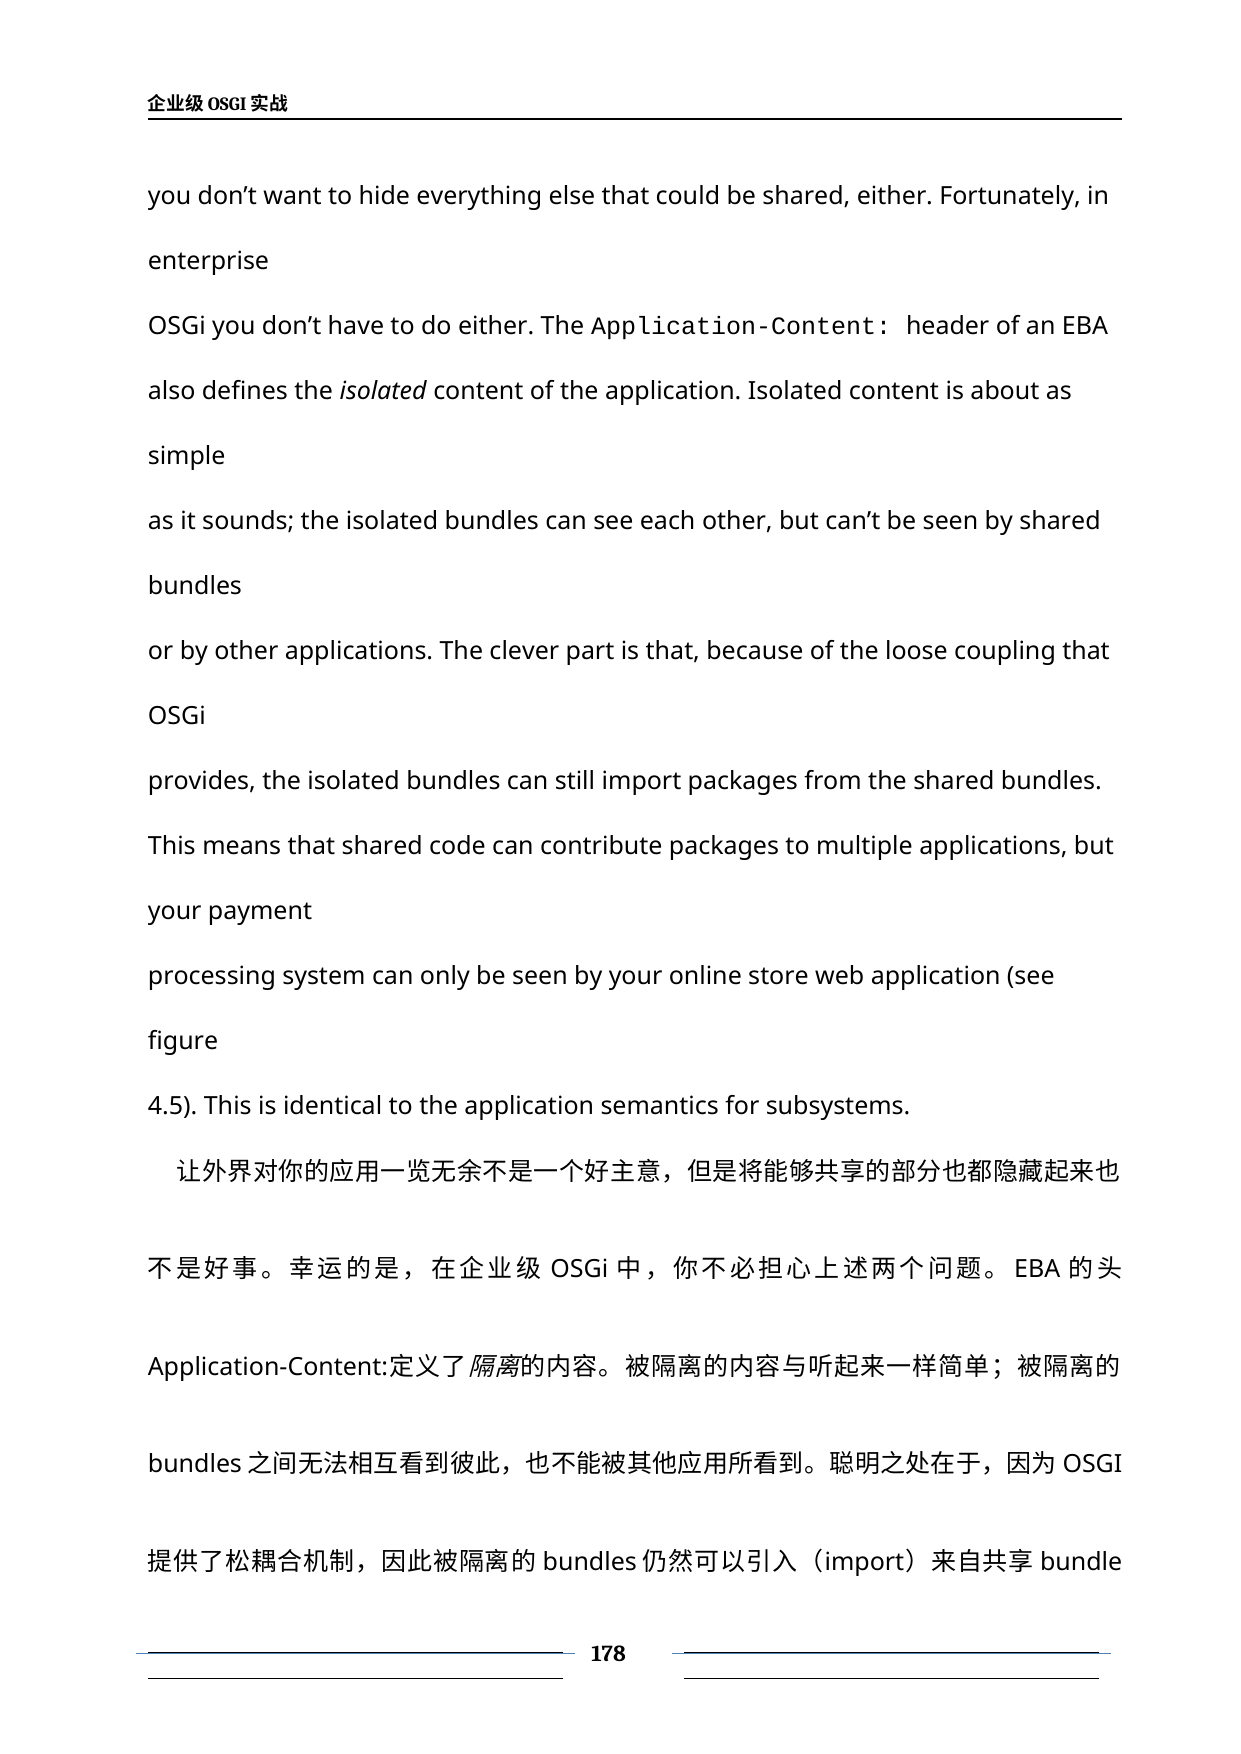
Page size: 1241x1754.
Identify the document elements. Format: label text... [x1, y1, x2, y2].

text you don’t want to hide everything else that could be shared, either. Fortunately, in enterprise [148, 162, 1122, 292]
text also defines the isolated content of the application. Isolated content is about as simple [148, 357, 1122, 487]
text as it sounds; the isolated bundles can see each other, but can’t be seen by shared bundles [148, 487, 1122, 617]
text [148, 1137, 1122, 1592]
text processing system can only be seen by your online store web application (see figure [148, 942, 1122, 1072]
text 4.5). This is identical to the application semantics for subsystems. [148, 1072, 1122, 1137]
text provides, the isolated bundles can still import packages from the shared bundles. This means that shared code can contribute packages to multiple applications, but your payment [148, 747, 1122, 942]
text or by other applications. The clever part is that, because of the loose coupling that OSGi [148, 617, 1122, 747]
text OSGi you don’t have to do either. The Application-Content: header of an EBA [148, 292, 1122, 357]
